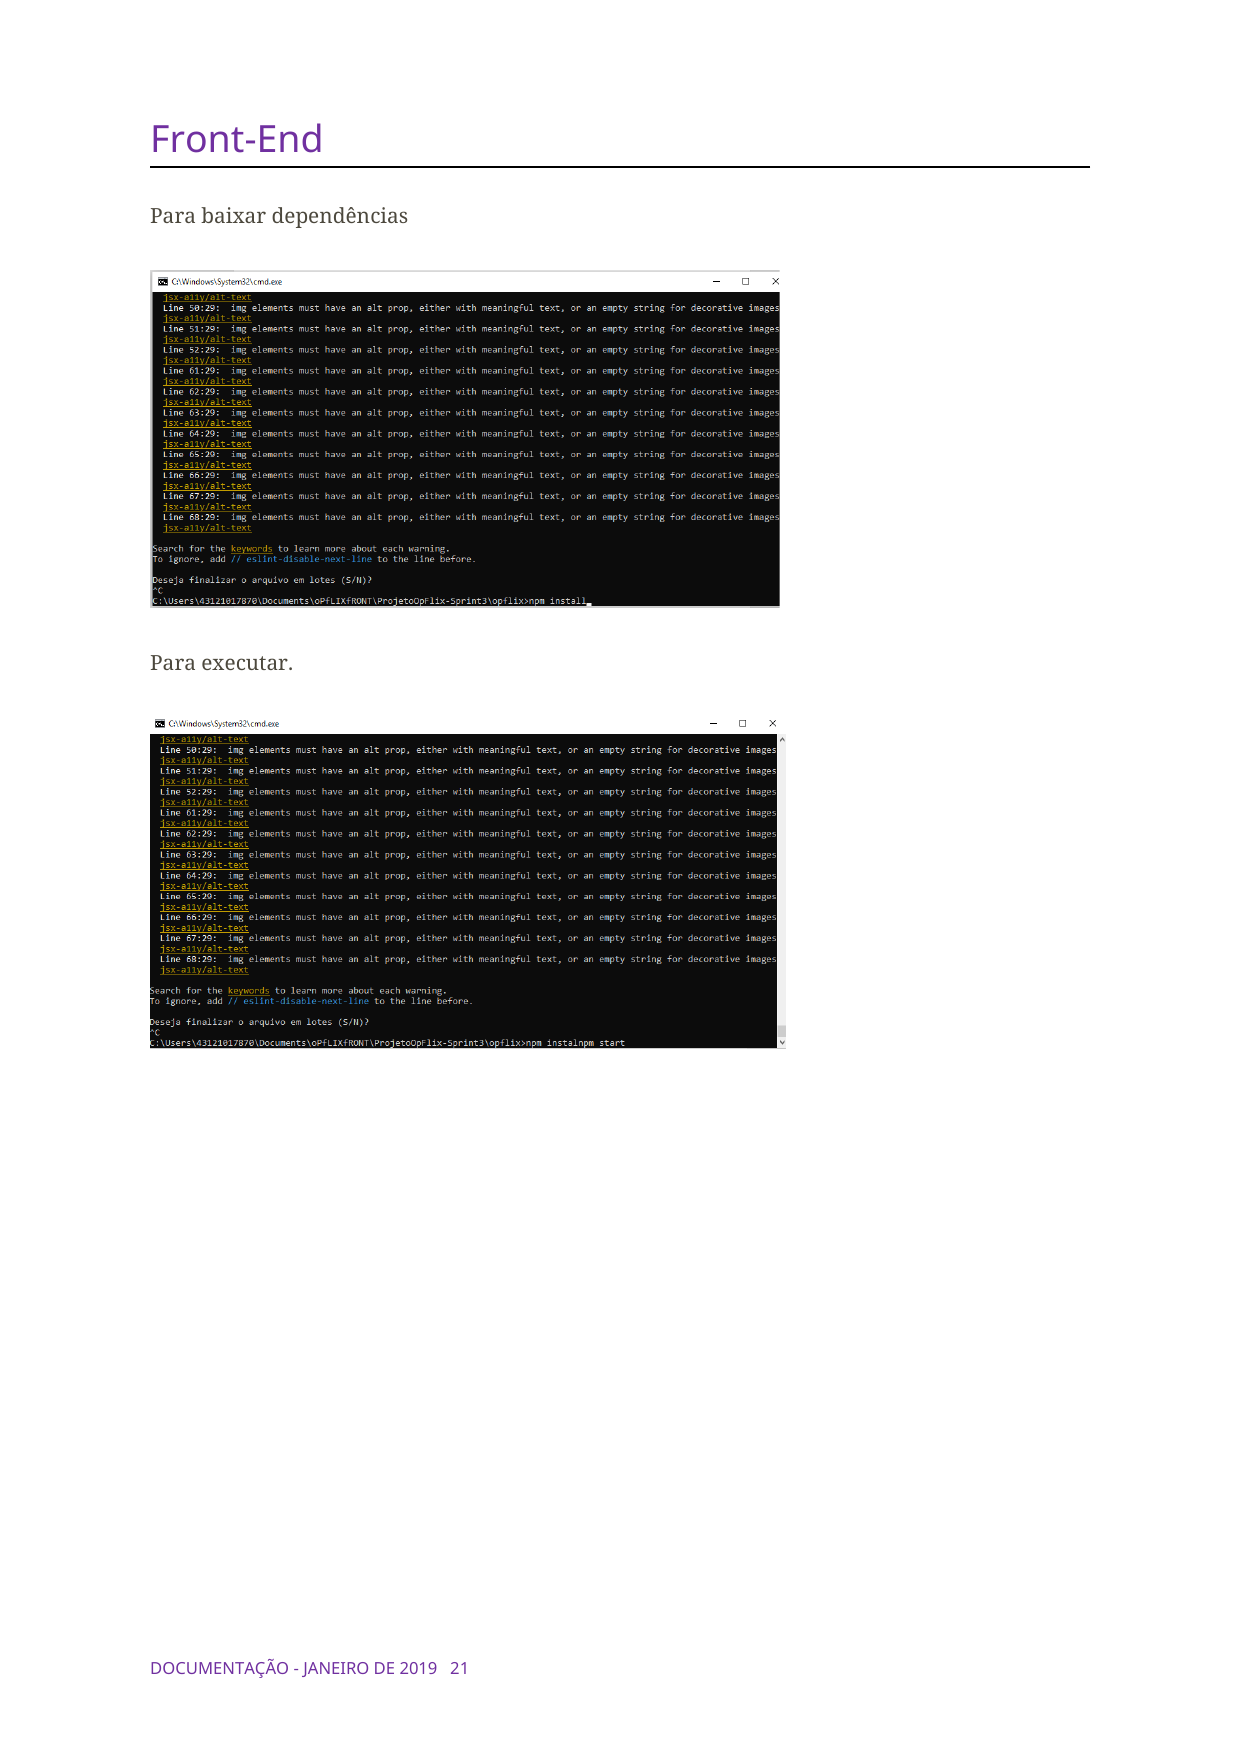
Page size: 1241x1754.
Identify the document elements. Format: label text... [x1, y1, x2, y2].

text Para executar. [150, 648, 1090, 676]
text Front-End [150, 112, 1090, 166]
text Para baixar dependências [150, 201, 1090, 230]
picture [150, 716, 786, 1049]
picture [150, 270, 780, 608]
